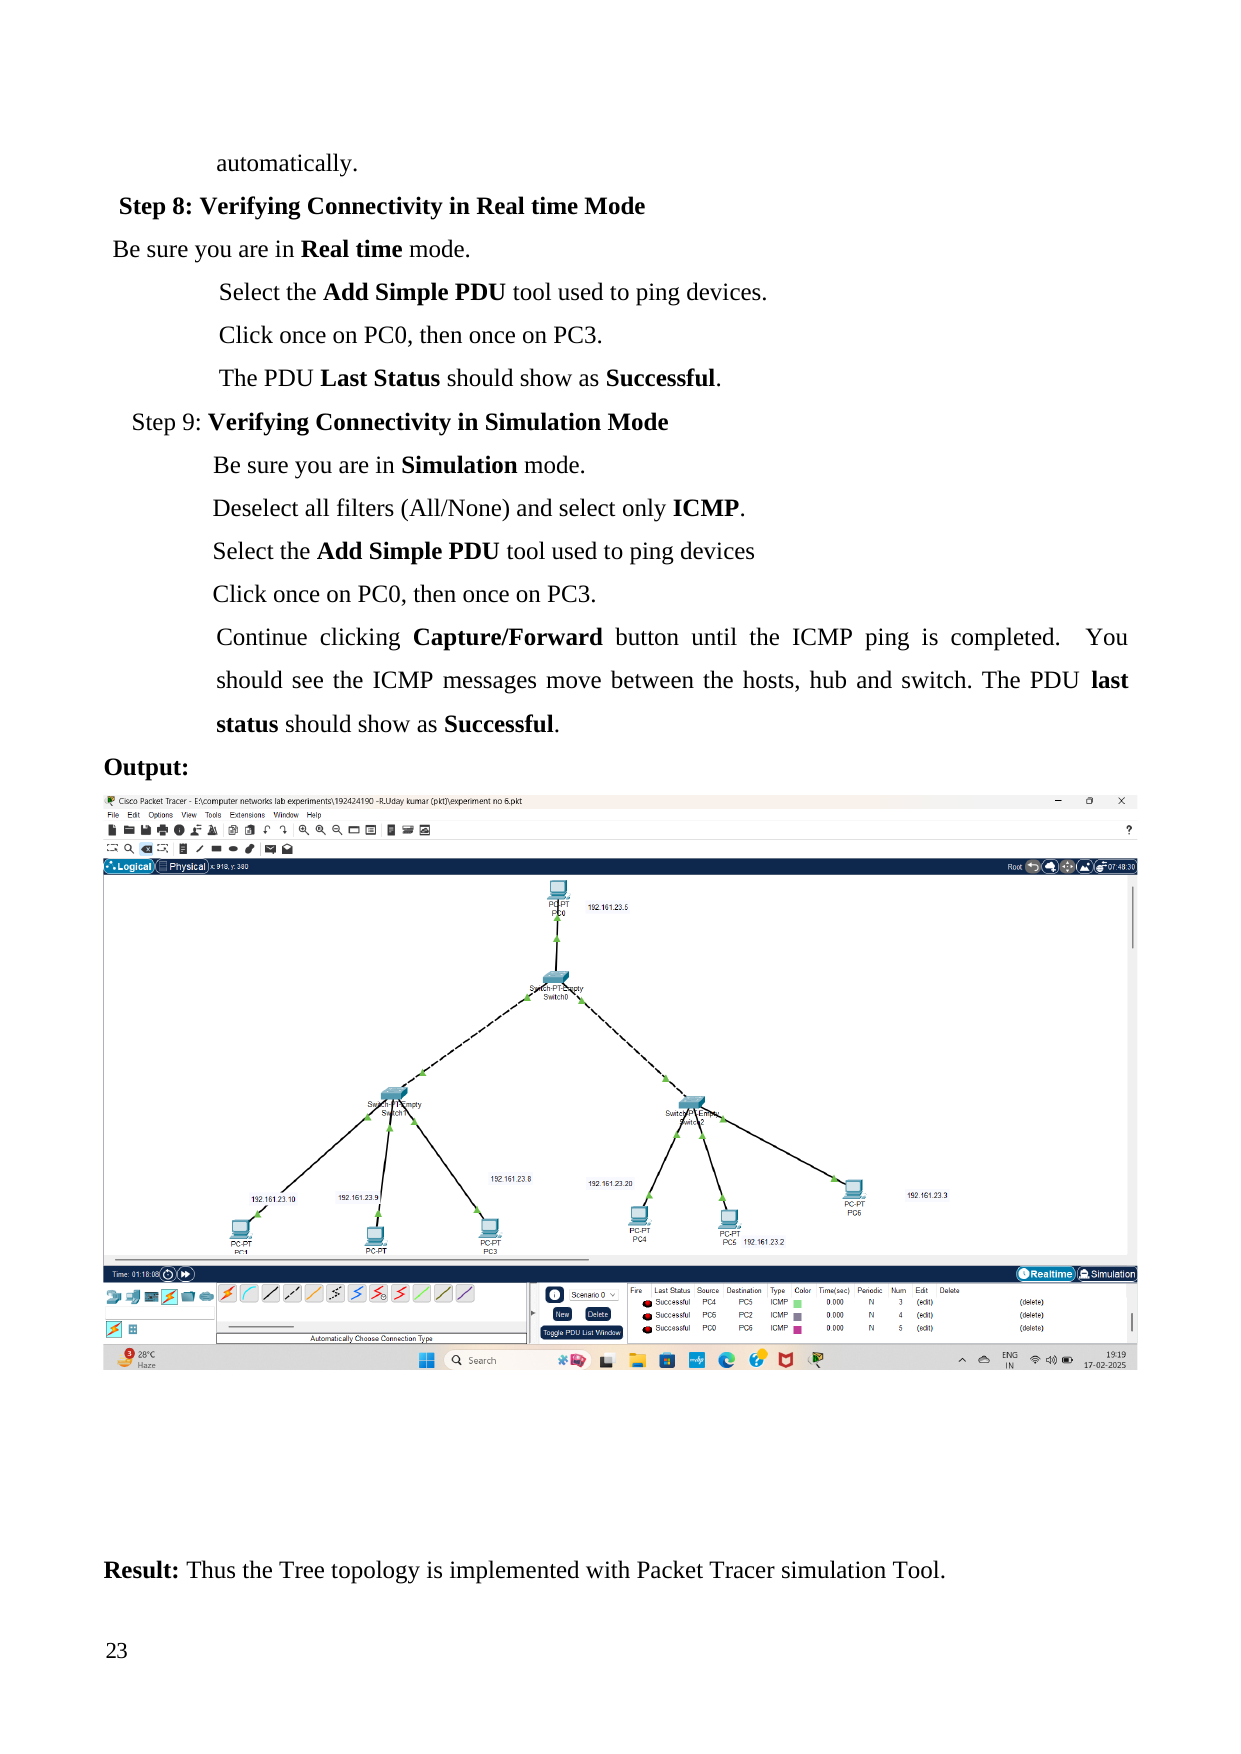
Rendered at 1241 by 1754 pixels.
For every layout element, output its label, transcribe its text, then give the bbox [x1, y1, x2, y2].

text Be sure you are in Simulation mode. [103, 450, 695, 478]
text automatically. [216, 148, 1137, 177]
text Deselect all filters (All/None) and select only ICMP. Select the Add Simple PDU tool used to ping devices Click once on PC0, then once on PC3. [212, 493, 797, 608]
text Continue clicking Capture/Forward button until the ICMP ping is completed. You should see the ICMP messages move between the hosts, hub and switch. The PDU last status should show as Successful. [216, 622, 1128, 737]
text Be sure you are in Real time mode. [112, 234, 1137, 263]
picture [103, 795, 1138, 1370]
text Select the Add Simple PDU tool used to ping devices. Click once on PC0, then once on PC3. [219, 277, 797, 349]
text Step 8: Verifying Connectivity in Real time Mode [119, 191, 1137, 220]
text Output: [103, 752, 1128, 781]
text Result: Thus the Tree topology is implemented with Packet Tracer simulation Tool. [103, 1556, 1137, 1584]
text Step 9: Verifying Connectivity in Simulation Mode [103, 407, 697, 436]
text The PDU Last Status should show as Successful. [219, 363, 1137, 392]
